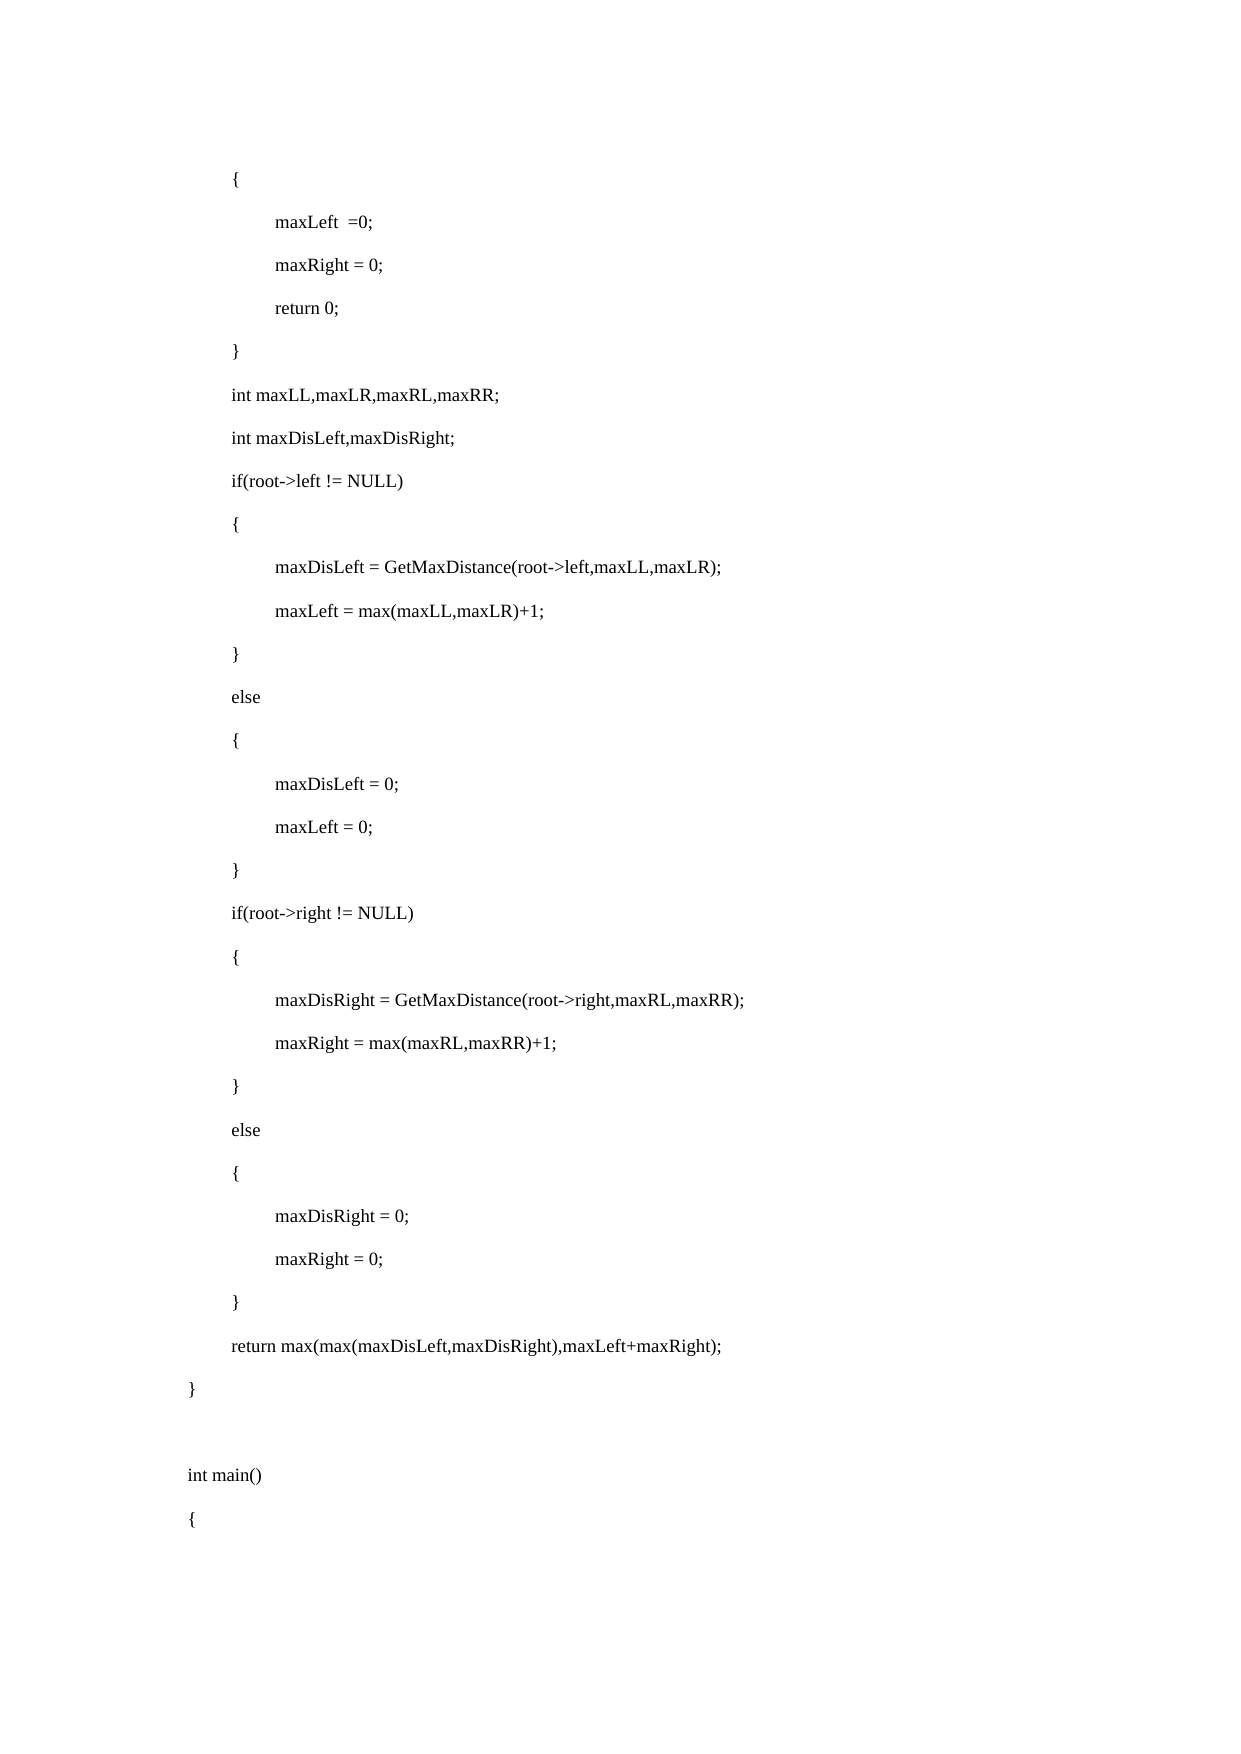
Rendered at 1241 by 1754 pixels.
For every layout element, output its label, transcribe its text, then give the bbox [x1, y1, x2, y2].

text maxLeft = 0; [187, 810, 1053, 843]
text } [187, 335, 1053, 367]
text } [187, 854, 1053, 886]
text maxDisLeft = 0; [187, 767, 1053, 800]
text return max(max(maxDisLeft,maxDisRight),maxLeft+maxRight); [187, 1329, 1053, 1362]
text maxRight = max(maxRL,maxRR)+1; [187, 1027, 1053, 1059]
text else [187, 1113, 1053, 1146]
text { [187, 162, 1053, 194]
text { [187, 940, 1053, 973]
text { [187, 508, 1053, 540]
text else [187, 681, 1053, 713]
text int maxLL,maxLR,maxRL,maxRR; [187, 378, 1053, 411]
text } [187, 1372, 1053, 1405]
text maxDisRight = GetMaxDistance(root->right,maxRL,maxRR); [187, 983, 1053, 1016]
text } [187, 637, 1053, 670]
text } [187, 1070, 1053, 1102]
text int maxDisLeft,maxDisRight; [187, 421, 1053, 454]
text maxLeft =0; [187, 205, 1053, 238]
text return 0; [187, 292, 1053, 324]
text maxRight = 0; [187, 1243, 1053, 1275]
text maxLeft = max(maxLL,maxLR)+1; [187, 594, 1053, 627]
text { [187, 1502, 1053, 1534]
text if(root->left != NULL) [187, 464, 1053, 497]
text { [187, 724, 1053, 756]
text maxRight = 0; [187, 248, 1053, 281]
text int main() [187, 1459, 1053, 1491]
text { [187, 1156, 1053, 1189]
text if(root->right != NULL) [187, 897, 1053, 929]
text } [187, 1286, 1053, 1318]
text maxDisLeft = GetMaxDistance(root->left,maxLL,maxLR); [187, 551, 1053, 583]
text maxDisRight = 0; [187, 1199, 1053, 1232]
